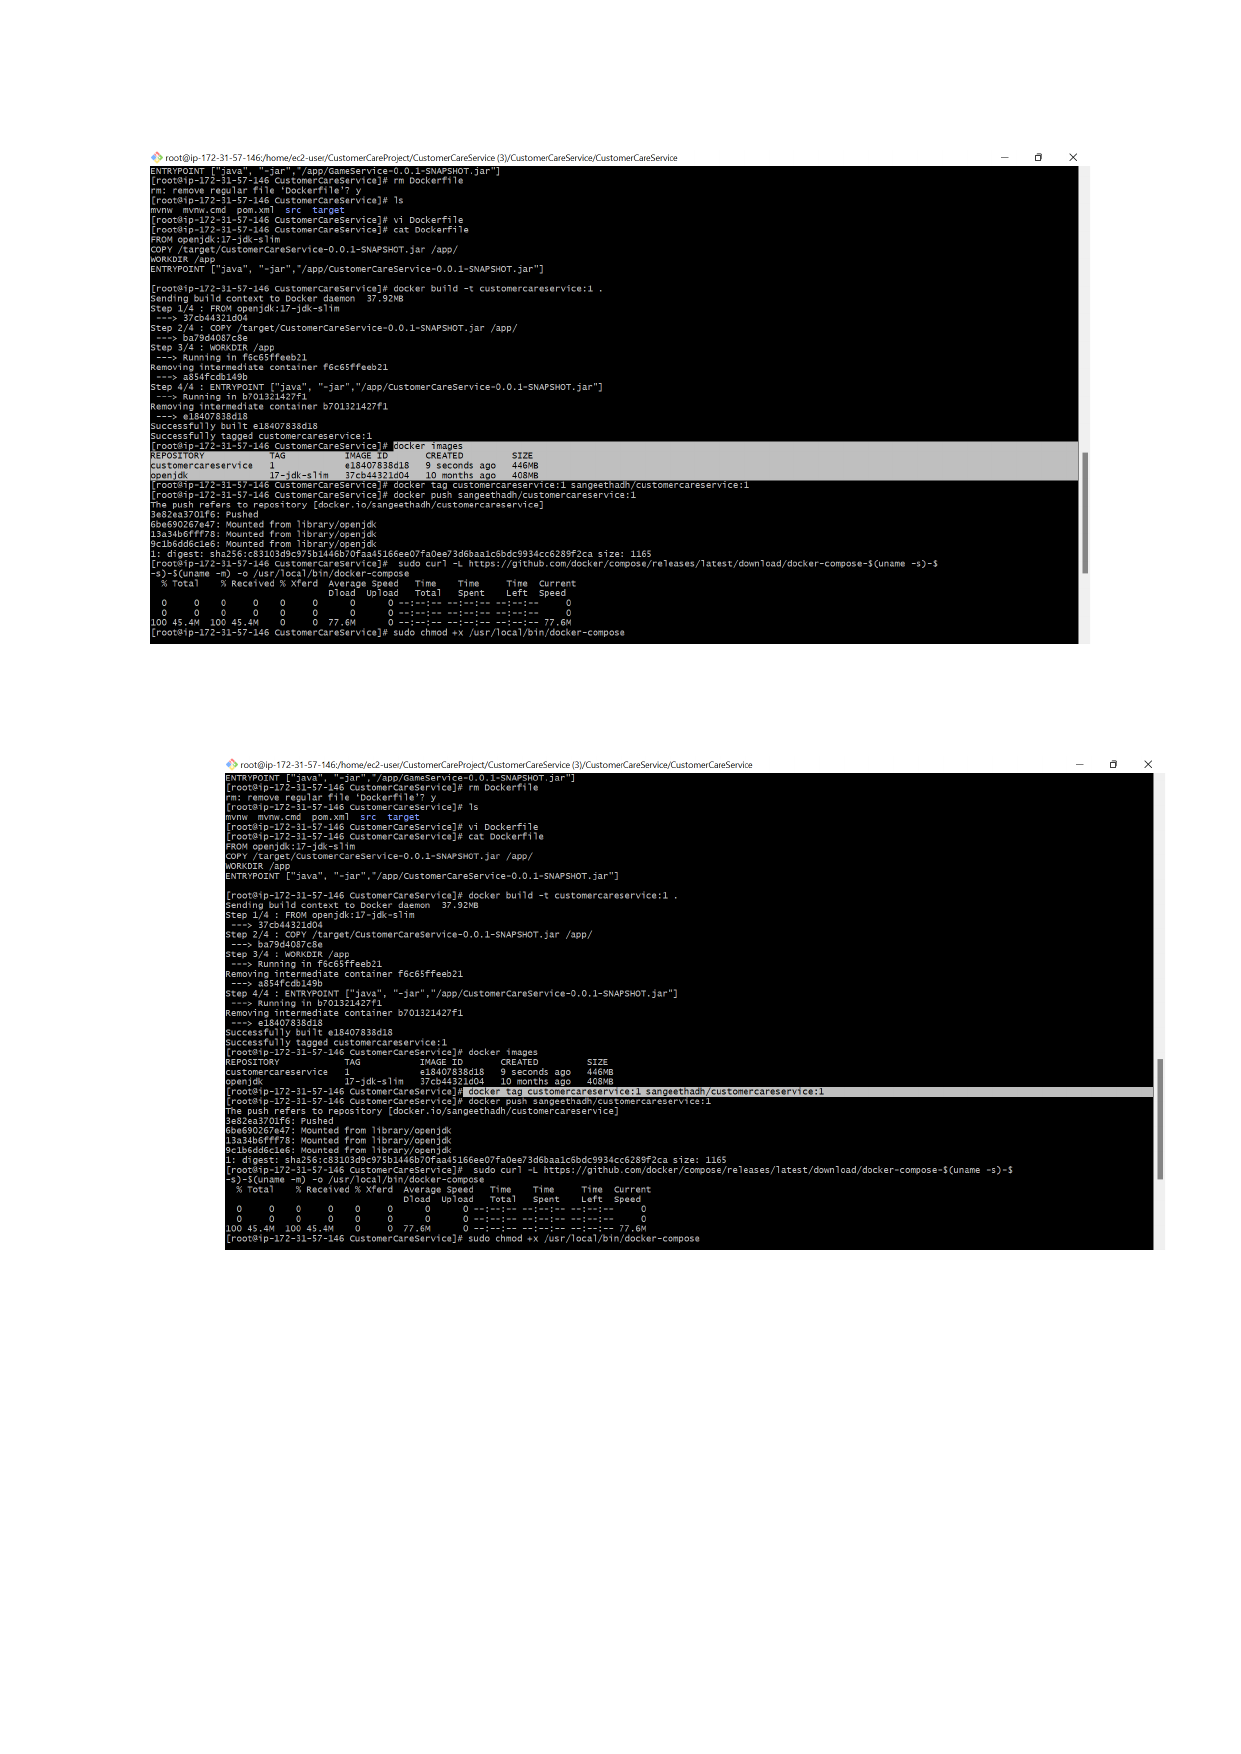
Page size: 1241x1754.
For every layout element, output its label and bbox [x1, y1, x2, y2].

picture [225, 756, 1166, 1250]
picture [150, 150, 1091, 644]
